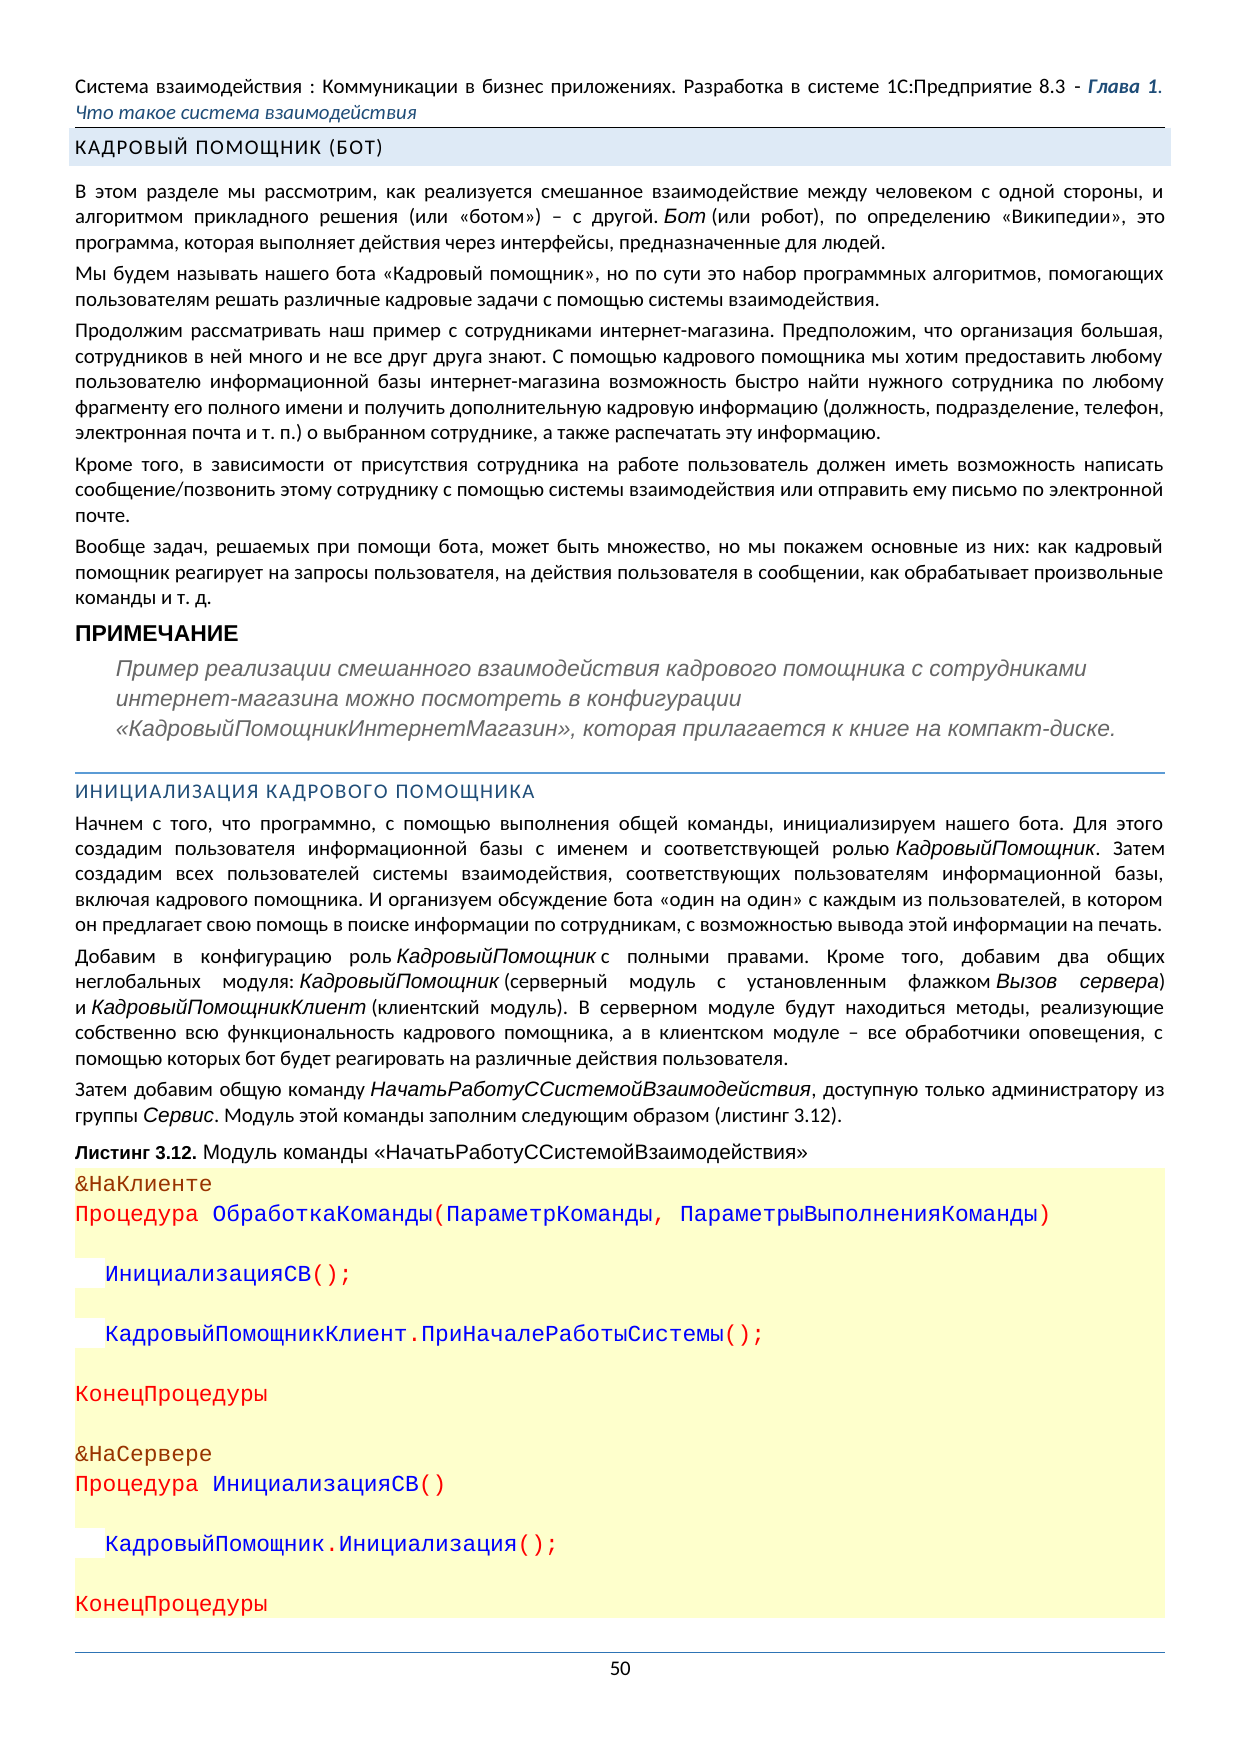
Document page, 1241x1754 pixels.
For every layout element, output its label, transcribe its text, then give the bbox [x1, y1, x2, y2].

list Листинг 3.12. Модуль команды «НачатьРаботуССистемойВзаимодействия» [75, 1133, 1165, 1163]
subtitle Кадровый помощник (бот) [75, 134, 1165, 159]
text Мы будем называть нашего бота «Кадровый помощник», но по сути это набор программных алгоритмов, помогающих пользователям решать различные кадровые задачи с помощью системы взаимодействия. [75, 261, 1165, 311]
text Процедура ОбработкаКоманды(ПараметрКоманды, ПараметрыВыполненияКоманды) [75, 1198, 1165, 1228]
text Начнем с того, что программно, с помощью выполнения общей команды, инициализируем нашего бота. Для этого создадим пользователя информационной базы с именем и соответствующей ролью КадровыйПомощник. Затем создадим всех пользователей системы взаимодействия, соответствующих пользователям информационной базы, включая кадрового помощника. И организуем обсуждение бота «один на один» с каждым из пользователей, в котором он предлагает свою помощь в поиске информации по сотрудникам, с возможностью вывода этой информации на печать. [75, 810, 1165, 937]
text Вообще задач, решаемых при помощи бота, может быть множество, но мы покажем основные из них: как кадровый помощник реагирует на запросы пользователя, на действия пользователя в сообщении, как обрабатывает произвольные команды и т. д. [75, 533, 1165, 610]
text КонецПроцедуры [75, 1378, 1165, 1408]
subtitle Инициализация кадрового помощника [75, 774, 1165, 803]
text Продолжим рассматривать наш пример с сотрудниками интернет-магазина. Предположим, что организация большая, сотрудников в ней много и не все друг друга знают. С помощью кадрового помощника мы хотим предоставить любому пользователю информационной базы интернет-магазина возможность быстро найти нужного сотрудника по любому фрагменту его полного имени и получить дополнительную кадровую информацию (должность, подразделение, телефон, электронная почта и т. п.) о выбранном сотруднике, а также распечатать эту информацию. [75, 318, 1165, 445]
text Затем добавим общую команду НачатьРаботуССистемойВзаимодействия, доступную только администратору из группы Сервис. Модуль этой команды заполним следующим образом (листинг 3.12). [75, 1076, 1165, 1127]
text КадровыйПомощник.Инициализация(); [105, 1528, 1165, 1558]
text ПРИМЕЧАНИЕ [75, 616, 1165, 646]
text Кроме того, в зависимости от присутствия сотрудника на работе пользователь должен иметь возможность написать сообщение/позвонить этому сотруднику с помощью системы взаимодействия или отправить ему письмо по электронной почте. [75, 451, 1165, 527]
text ИнициализацияСВ(); [105, 1258, 1165, 1288]
text Процедура ИнициализацияСВ() [75, 1468, 1165, 1498]
text КадровыйПомощникКлиент.ПриНачалеРаботыСистемы(); [105, 1318, 1165, 1348]
text &НаСервере [75, 1438, 1165, 1468]
text КонецПроцедуры [75, 1588, 1165, 1618]
text В этом разделе мы рассмотрим, как реализуется смешанное взаимодействие между человеком с одной стороны, и алгоритмом прикладного решения (или «ботом») – с другой. Бот (или робот), по определению «Википедии», это программа, которая выполняет действия через интерфейсы, предназначенные для людей. [75, 178, 1165, 254]
text &НаКлиенте [75, 1168, 1165, 1198]
text Добавим в конфигурацию роль КадровыйПомощник с полными правами. Кроме того, добавим два общих неглобальных модуля: КадровыйПомощник (серверный модуль с установленным флажком Вызов сервера) и КадровыйПомощникКлиент (клиентский модуль). В серверном модуле будут находиться методы, реализующие собственно всю функциональность кадрового помощника, а в клиентском модуле – все обработчики оповещения, с помощью которых бот будет реагировать на различные действия пользователя. [75, 943, 1165, 1070]
text Пример реализации смешанного взаимодействия кадрового помощника с сотрудниками интернет-магазина можно посмотреть в конфигурации «КадровыйПомощникИнтернетМагазин», которая прилагается к книге на компакт-диске. [116, 651, 1165, 741]
